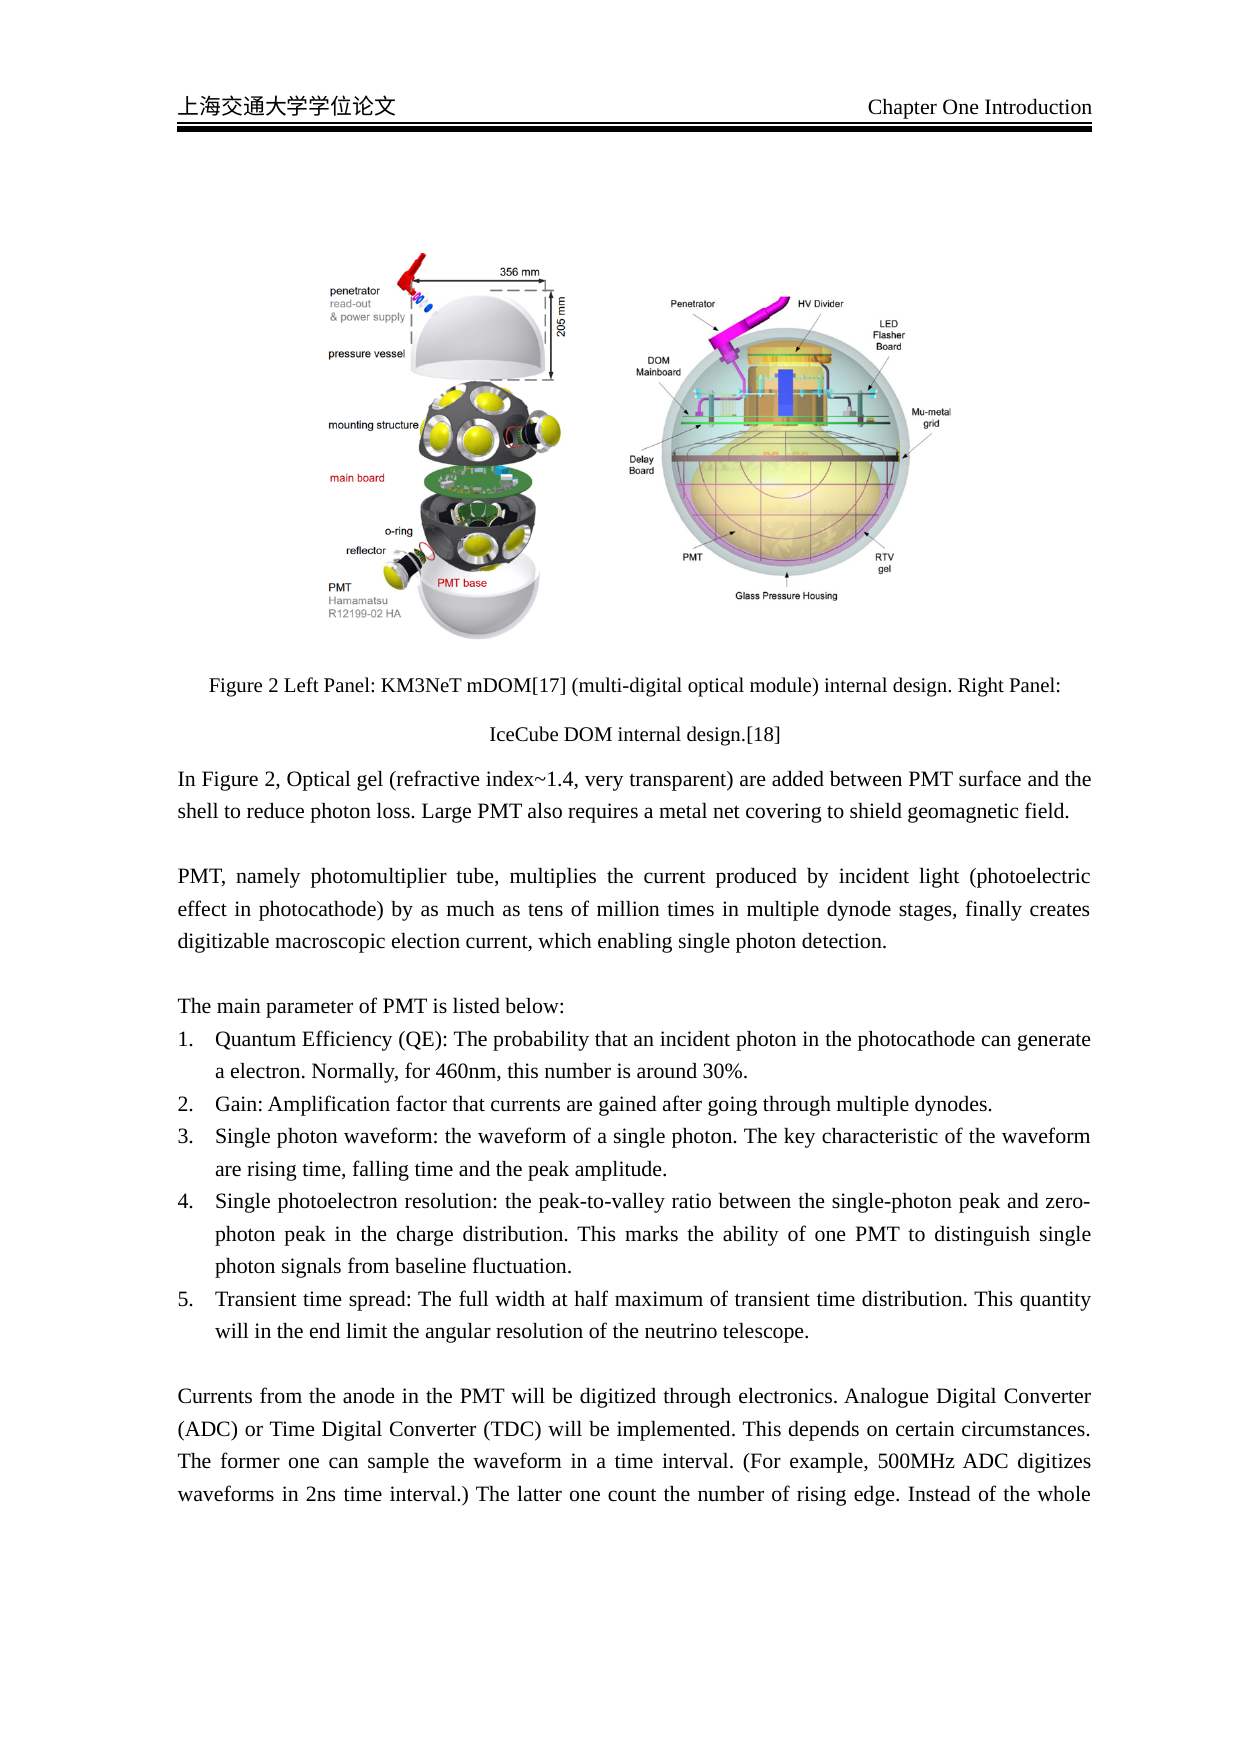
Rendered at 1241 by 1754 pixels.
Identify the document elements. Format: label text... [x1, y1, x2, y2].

list Single photoelectron resolution: the peak-to-valley ratio between the single-photon peak and zero-photon peak in the charge distribution. This marks the ability of one PMT to distinguish single photon signals from baseline fluctuation. [177, 1184, 1092, 1282]
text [177, 1379, 1092, 1509]
picture [313, 246, 957, 650]
list Gain: Amplification factor that currents are gained after going through multiple dynodes. [177, 1087, 1092, 1119]
list Quantum Efficiency (QE): The probability that an incident photon in the photocathode can generate a electron. Normally, for 460nm, this number is around 30%. [177, 1022, 1092, 1087]
list Single photon waveform: the waveform of a single photon. The key characteristic of the waveform are rising time, falling time and the peak amplitude. [177, 1119, 1092, 1184]
text Figure 2 Left Panel: KM3NeT mDOM[17] (multi-digital optical module) internal design. Right Panel: IceCube DOM internal design.[18] [177, 669, 1092, 750]
text PMT, namely photomultiplier tube, multiplies the current produced by incident light (photoelectric effect in photocathode) by as much as tens of million times in multiple dynode stages, finally creates digitizable macroscopic election current, which enabling single photon detection. [177, 859, 1092, 957]
list Transient time spread: The full width at half maximum of transient time distribution. This quantity will in the end limit the angular resolution of the neutrino telescope. [177, 1282, 1092, 1347]
text The main parameter of PMT is listed below: [177, 989, 1092, 1022]
text In Figure 2, Optical gel (refractive index~1.4, very transparent) are added between PMT surface and the shell to reduce photon loss. Large PMT also requires a metal net covering to shield geomagnetic field. [177, 762, 1092, 827]
